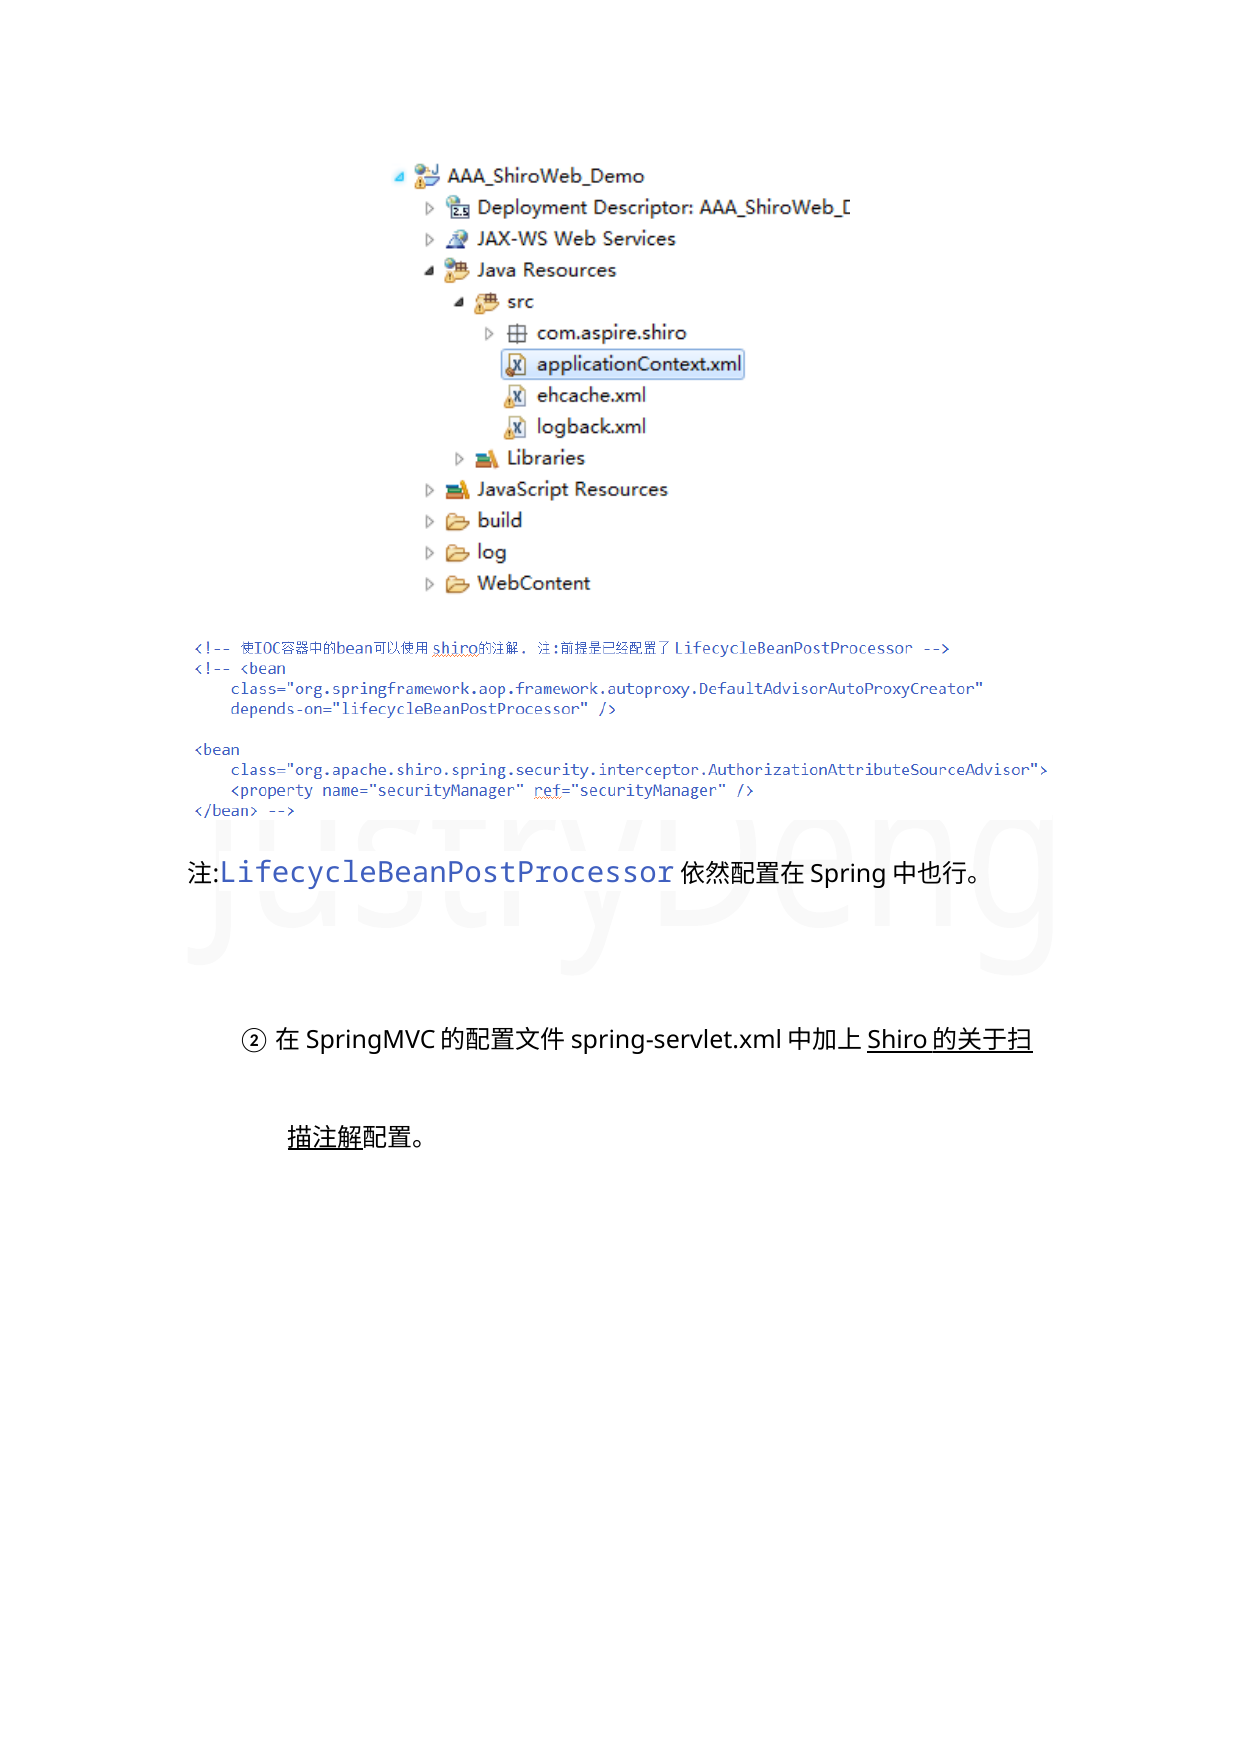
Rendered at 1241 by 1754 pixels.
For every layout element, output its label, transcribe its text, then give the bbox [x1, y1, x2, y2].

picture [187, 630, 1053, 820]
picture [390, 162, 850, 601]
list ②在SpringMVC的配置文件spring-servlet.xml中加上Shiro的关于扫描注解配置。 [237, 1005, 1053, 1168]
list 注:LifecycleBeanPostProcessor依然配置在Spring中也行。 [187, 839, 1053, 904]
